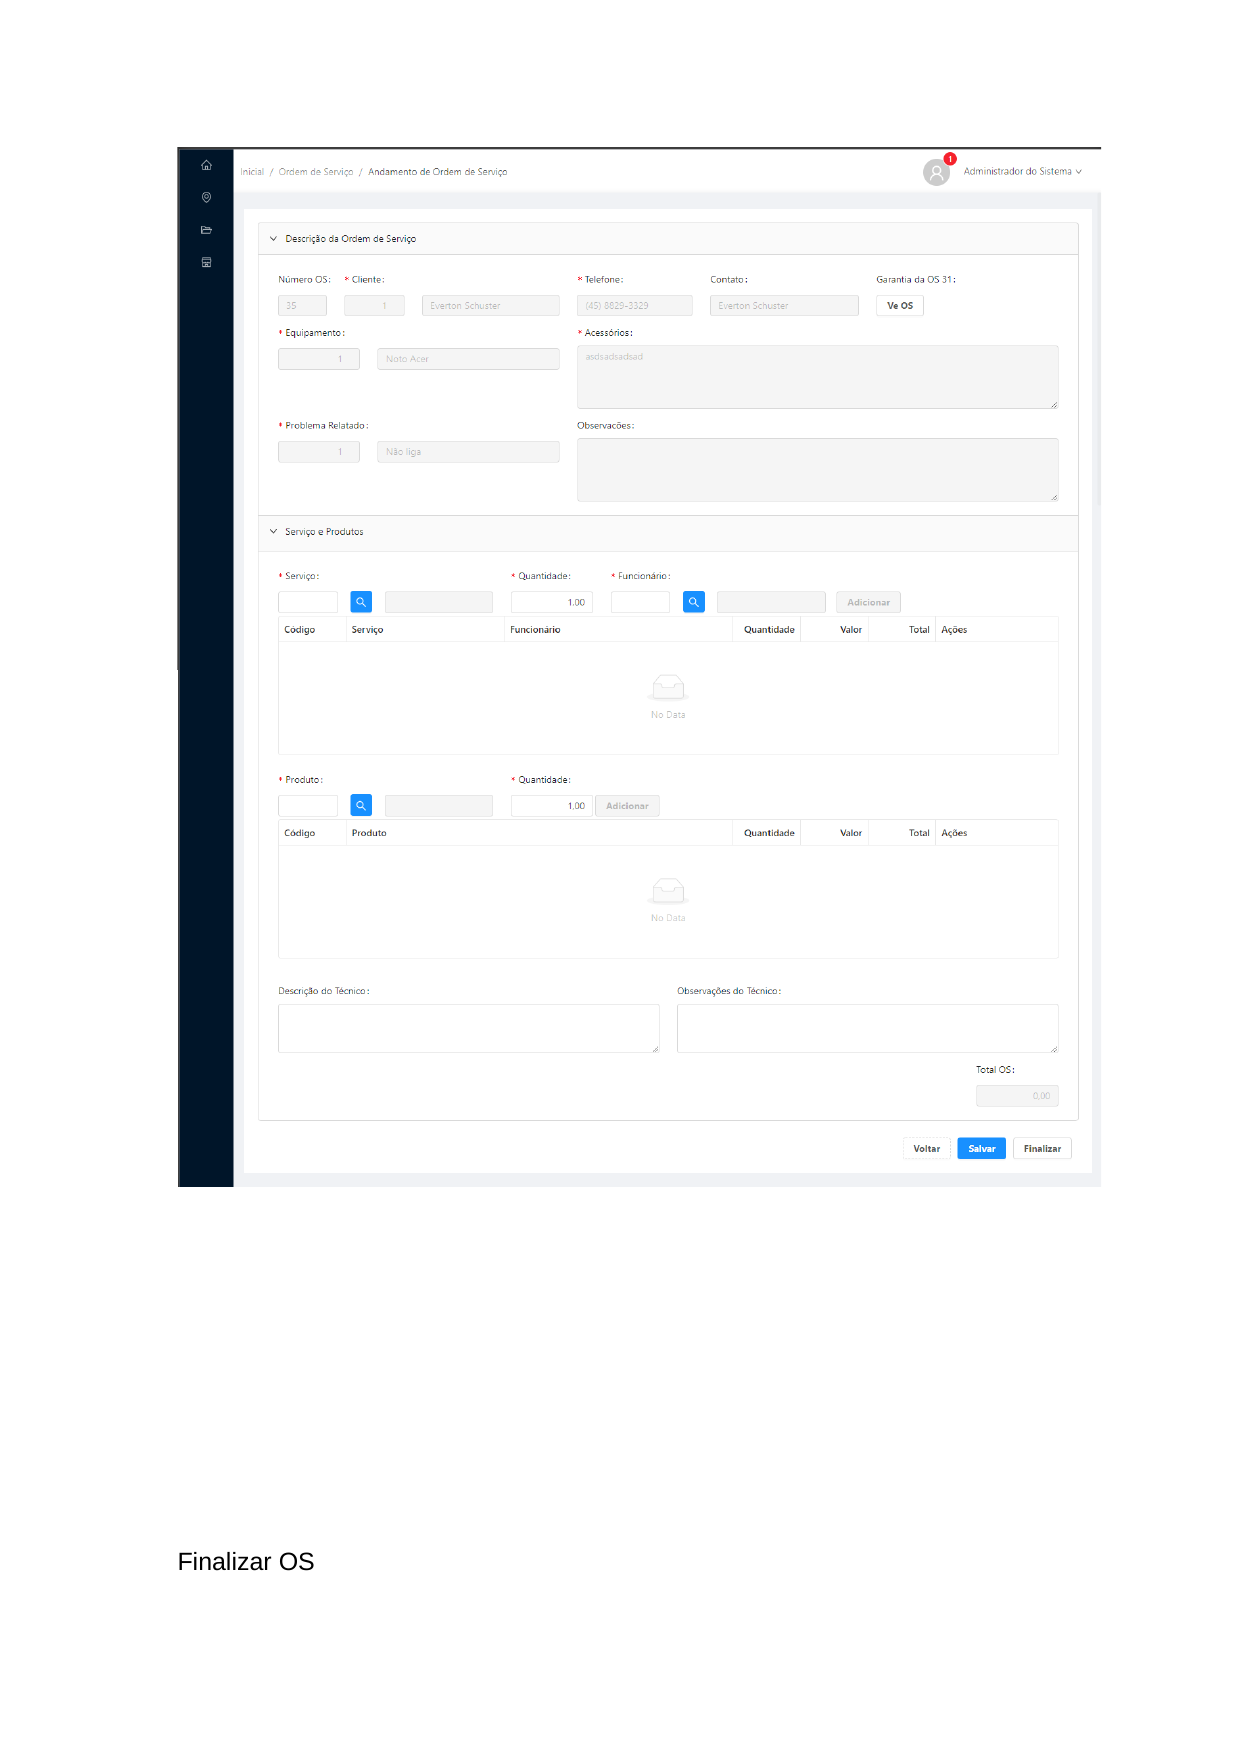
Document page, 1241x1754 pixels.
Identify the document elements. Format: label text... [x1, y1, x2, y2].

picture [177, 147, 1102, 1188]
text Finalizar OS [177, 1547, 1063, 1576]
